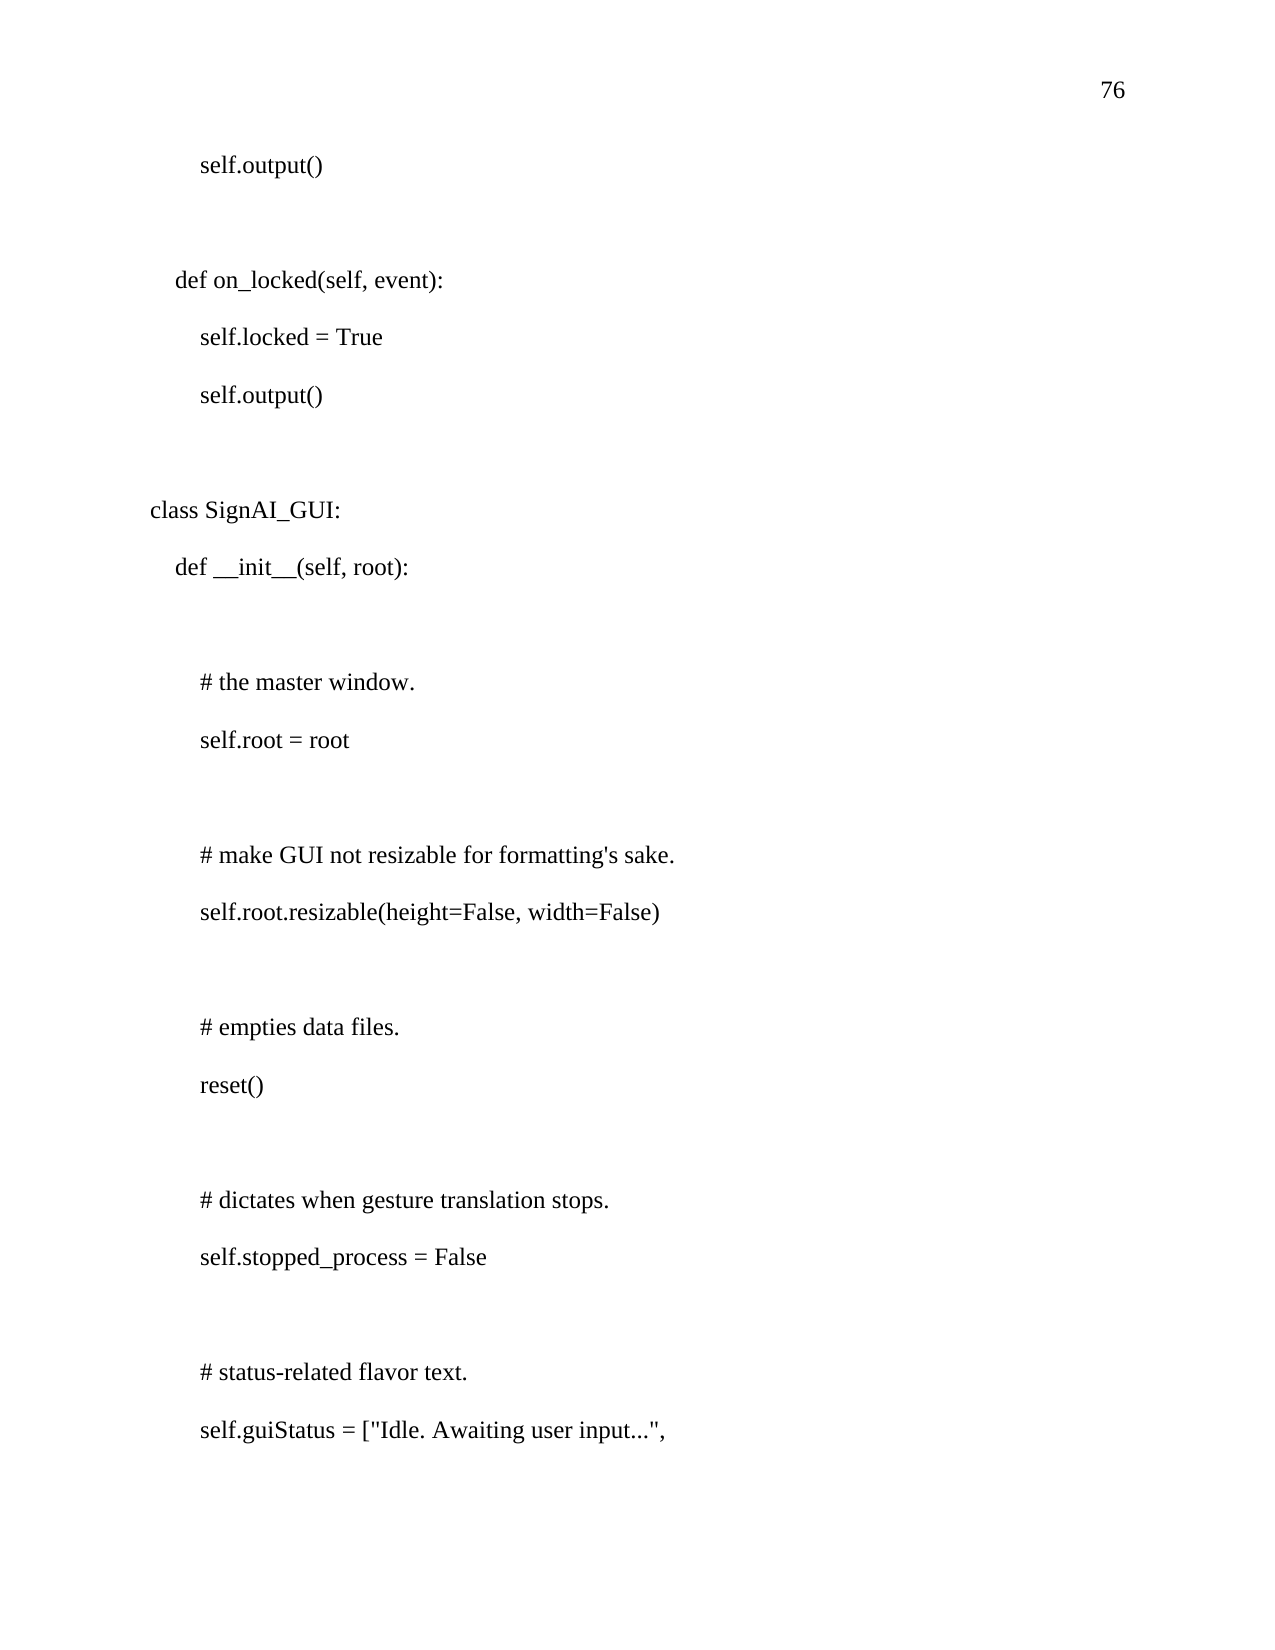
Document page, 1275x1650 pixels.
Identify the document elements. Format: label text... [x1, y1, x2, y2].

text def on_locked(self, event): [150, 265, 1125, 294]
text # make GUI not resizable for formatting's sake. [150, 840, 1125, 869]
text # empties data files. [150, 1012, 1125, 1041]
text # the master window. [150, 667, 1125, 696]
text self.root.resizable(height=False, width=False) [150, 897, 1125, 926]
text def __init__(self, root): [150, 552, 1125, 581]
text reset() [150, 1070, 1125, 1099]
text # status-related flavor text. [150, 1357, 1125, 1386]
text self.stopped_process = False [150, 1242, 1125, 1271]
text self.output() [150, 380, 1125, 409]
text self.guiStatus = ["Idle. Awaiting user input...", [150, 1415, 1125, 1444]
text self.root = root [150, 725, 1125, 754]
text class SignAI_GUI: [150, 495, 1125, 524]
text self.output() [150, 150, 1125, 179]
text self.locked = True [150, 322, 1125, 351]
text # dictates when gesture translation stops. [150, 1185, 1125, 1214]
